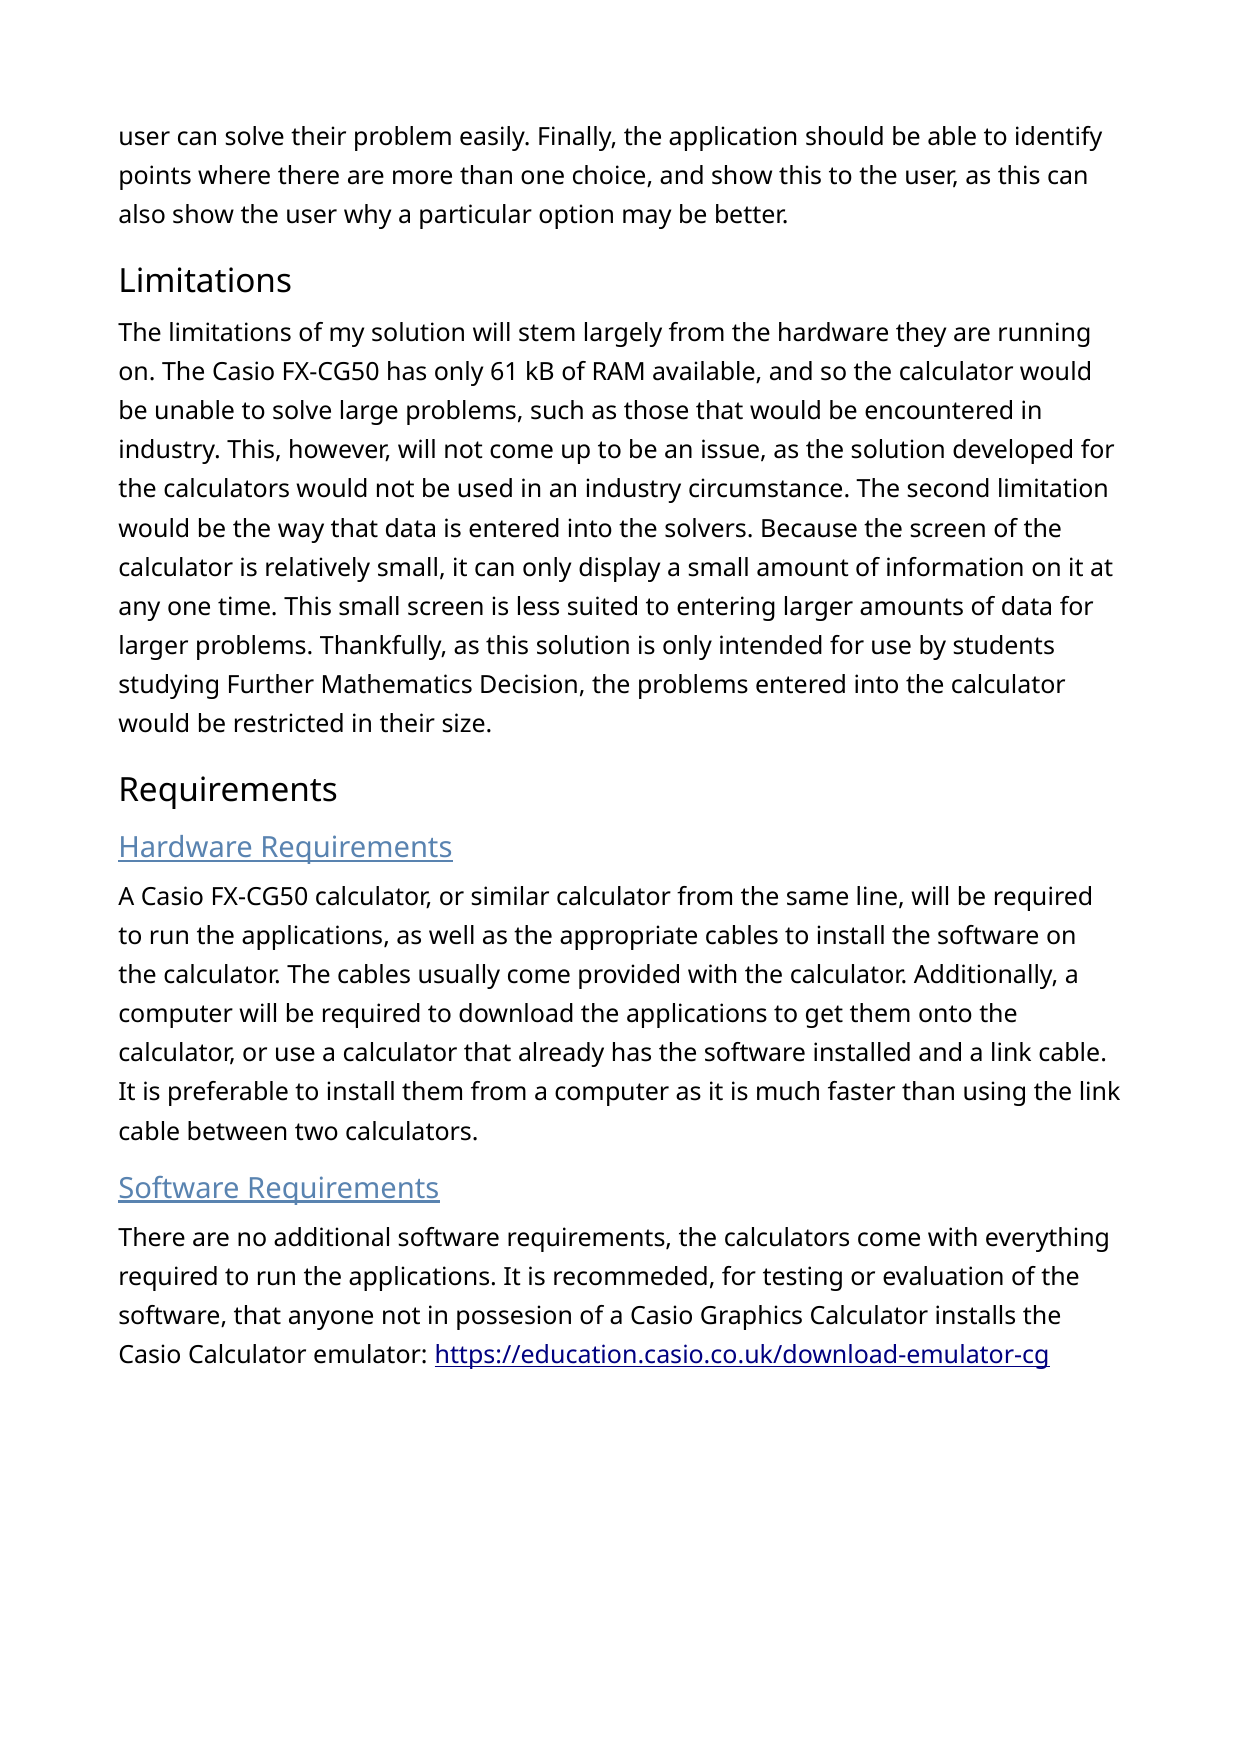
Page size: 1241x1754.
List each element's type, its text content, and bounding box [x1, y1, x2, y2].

subtitle Limitations [118, 256, 1122, 302]
text The limitations of my solution will stem largely from the hardware they are running on. The Casio FX-CG50 has only 61 kB of RAM available, and so the calculator would be unable to solve large problems, such as those that would be encountered in industry. This, however, will not come up to be an issue, as the solution developed for the calculators would not be used in an industry circumstance. The second limitation would be the way that data is entered into the solvers. Because the screen of the calculator is relatively small, it can only display a small amount of information on it at any one time. This small screen is less suited to entering larger amounts of data for larger problems. Thankfully, as this solution is only intended for use by students studying Further Mathematics Decision, the problems entered into the calculator would be restricted in their size. [118, 314, 1122, 740]
subtitle Software Requirements [118, 1167, 1122, 1207]
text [118, 118, 1122, 231]
text A Casio FX-CG50 calculator, or similar calculator from the same line, will be required to run the applications, as well as the appropriate cables to install the software on the calculator. The cables usually come provided with the calculator. Additionally, a computer will be required to download the applications to get them onto the calculator, or use a calculator that already has the software installed and a link cable. It is preferable to install them from a computer as it is much faster than using the link cable between two calculators. [118, 878, 1122, 1147]
text There are no additional software requirements, the calculators come with everything required to run the applications. It is recommeded, for testing or evaluation of the software, that anyone not in possesion of a Casio Graphics Calculator installs the Casio Calculator emulator: https://education.casio.co.uk/download-emulator-cg [118, 1219, 1122, 1371]
subtitle Hardware Requirements [118, 826, 1122, 866]
subtitle Requirements [118, 766, 1122, 811]
